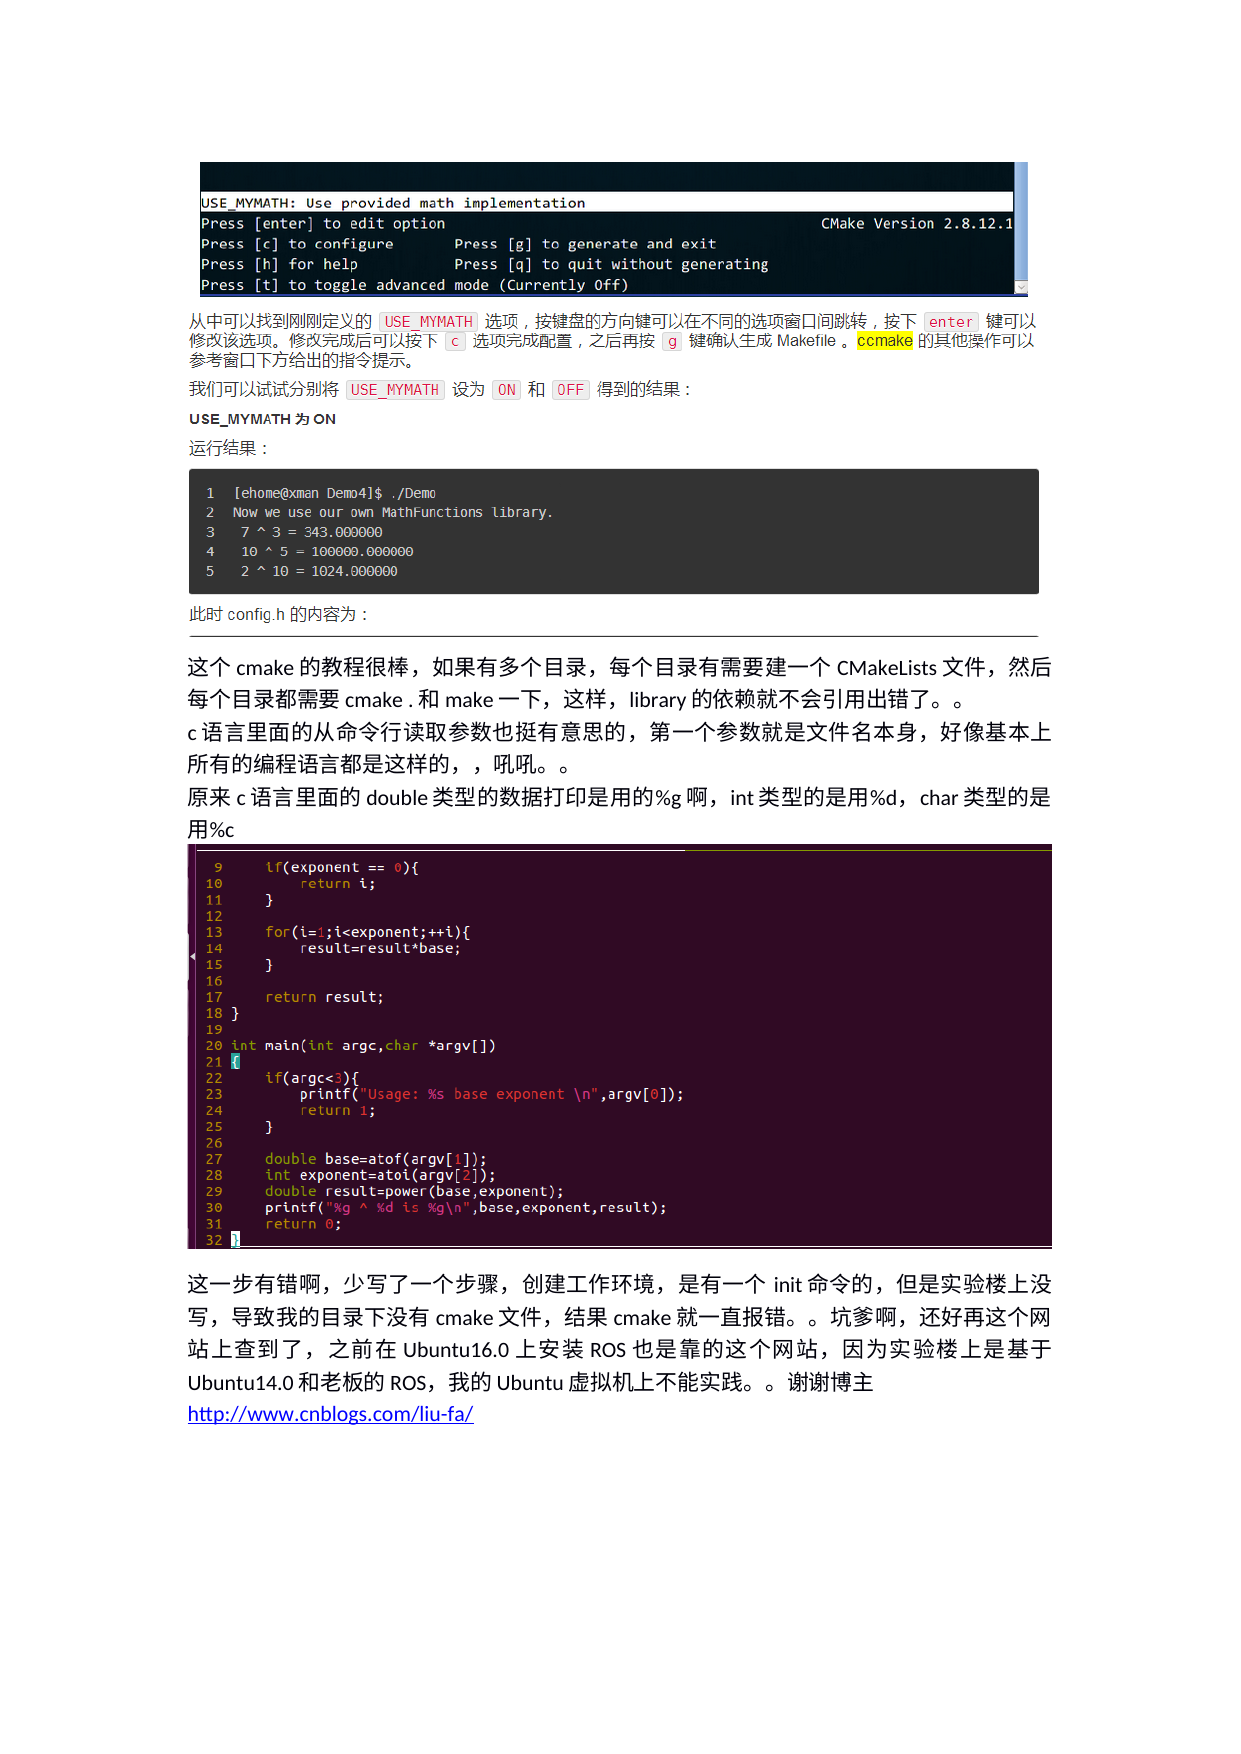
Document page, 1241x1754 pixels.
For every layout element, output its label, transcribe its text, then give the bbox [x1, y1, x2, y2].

picture [187, 162, 1053, 637]
picture [187, 844, 1052, 1249]
text c语言里面的从命令行读取参数也挺有意思的，第一个参数就是文件名本身，好像基本上所有的编程语言都是这样的，，吼吼。。 [187, 714, 1053, 779]
text 这一步有错啊，少写了一个步骤，创建工作环境，是有一个init命令的，但是实验楼上没写，导致我的目录下没有cmake文件，结果cmake就一直报错。。坑爹啊，还好再这个网站上查到了，之前在Ubuntu16.0上安装ROS也是靠的这个网站，因为实验楼上是基于Ubuntu14.0和老板的ROS，我的Ubuntu虚拟机上不能实践。。谢谢博主 [187, 1267, 1053, 1397]
text 原来c语言里面的double类型的数据打印是用的%g啊，int类型的是用%d，char类型的是用%c [187, 779, 1053, 844]
text 这个cmake的教程很棒，如果有多个目录，每个目录有需要建一个CMakeLists文件，然后每个目录都需要cmake . 和make一下，这样，library的依赖就不会引用出错了。。 [187, 649, 1053, 714]
text http://www.cnblogs.com/liu-fa/ [187, 1397, 1053, 1429]
